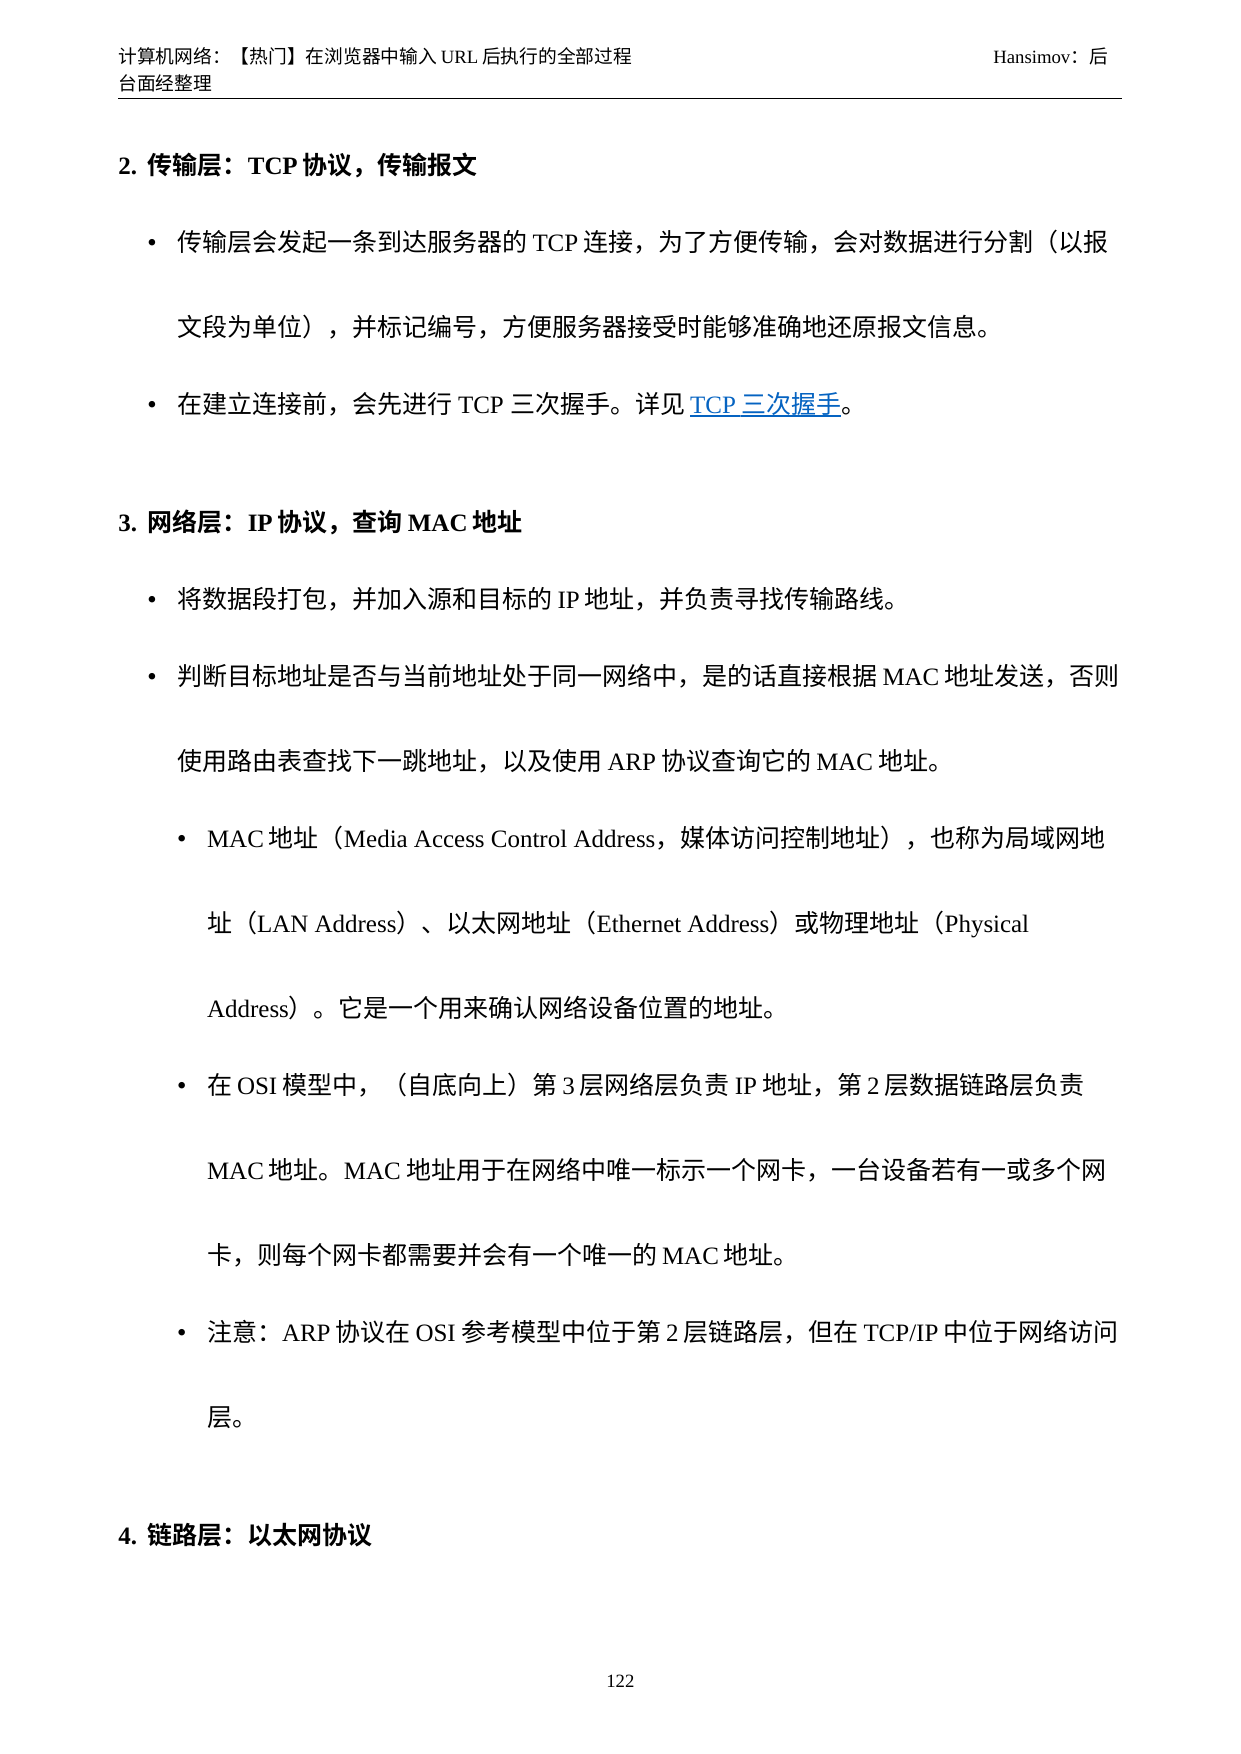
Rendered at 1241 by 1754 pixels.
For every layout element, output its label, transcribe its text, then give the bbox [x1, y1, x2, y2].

text 将数据段打包，并加入源和目标的IP地址，并负责寻找传输路线。 [148, 564, 1122, 632]
text 传输层会发起一条到达服务器的TCP连接，为了方便传输，会对数据进行分割（以报文段为单位），并标记编号，方便服务器接受时能够准确地还原报文信息。 [148, 207, 1122, 360]
text 在建立连接前，会先进行 TCP 三次握手。详见TCP三次握手。 [148, 369, 1122, 437]
list 传输层：TCP协议，传输报文 [118, 130, 1122, 198]
list 网络层：IP协议，查询MAC地址 [118, 487, 1122, 555]
text 在OSI模型中，（自底向上）第3层网络层负责IP地址，第2层数据链路层负责MAC地址。MAC地址用于在网络中唯一标示一个网卡，一台设备若有一或多个网卡，则每个网卡都需要并会有一个唯一的MAC地址。 [177, 1049, 1122, 1287]
text 判断目标地址是否与当前地址处于同一网络中，是的话直接根据MAC地址发送，否则使用路由表查找下一跳地址，以及使用ARP协议查询它的MAC地址。 [148, 641, 1122, 794]
list 链路层：以太网协议 [118, 1499, 1122, 1567]
text MAC地址（Media Access Control Address，媒体访问控制地址），也称为局域网地址（LAN Address）、以太网地址（Ethernet Address）或物理地址（Physical Address）。它是一个用来确认网络设备位置的地址。 [177, 803, 1122, 1040]
text 注意：ARP协议在OSI参考模型中位于第2层链路层，但在TCP/IP中位于网络访问层。 [177, 1296, 1122, 1449]
